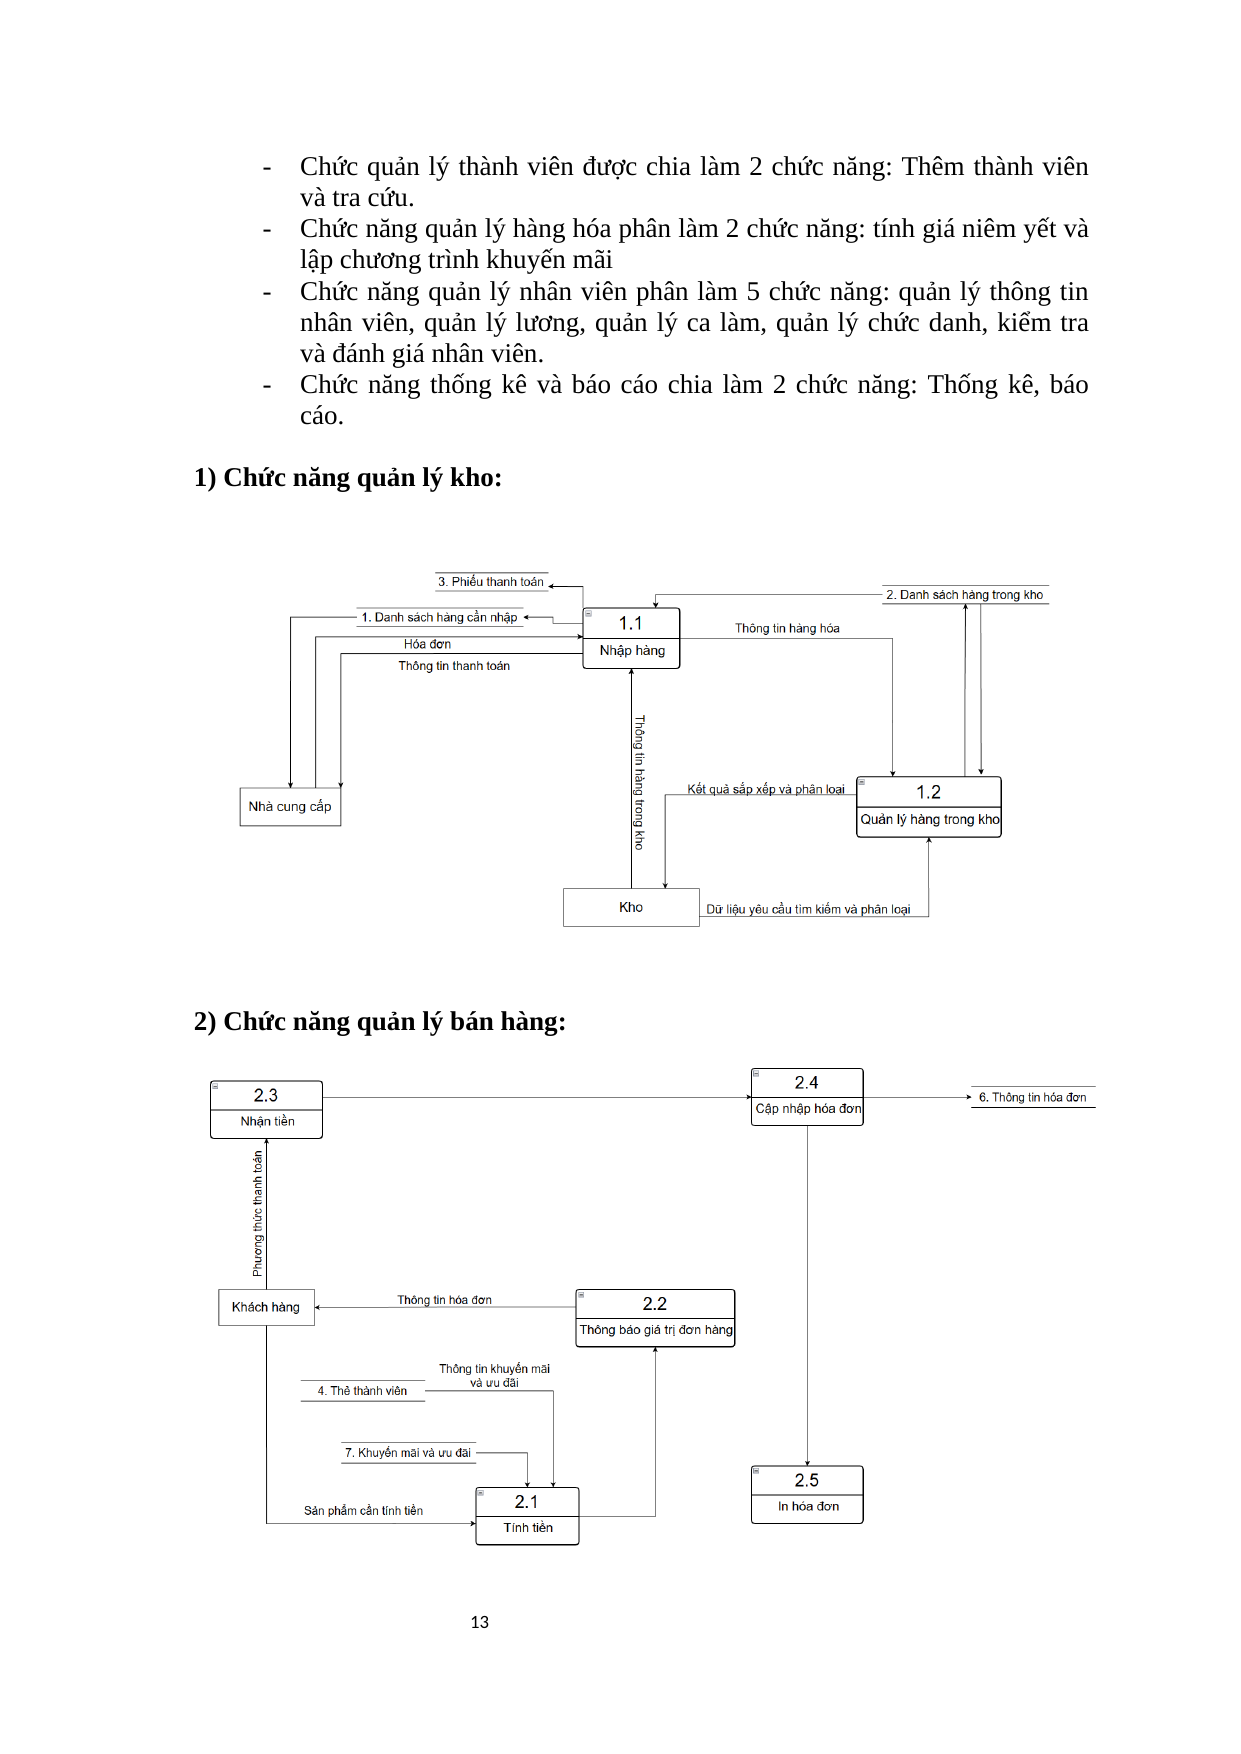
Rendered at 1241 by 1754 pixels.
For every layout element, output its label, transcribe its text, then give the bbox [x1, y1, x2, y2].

list Chức năng quản lý hàng hóa phân làm 2 chức năng: tính giá niêm yết và lập chương trình khuyến mãi [262, 212, 1090, 274]
picture [193, 1060, 1134, 1581]
picture [193, 523, 1107, 981]
list Chức năng quản lý bán hàng: [194, 1005, 1090, 1036]
list Chức quản lý thành viên được chia làm 2 chức năng: Thêm thành viên và tra cứu. [262, 150, 1090, 212]
list Chức năng quản lý kho: [194, 461, 1090, 493]
list Chức năng thống kê và báo cáo chia làm 2 chức năng: Thống kê, báo cáo. [262, 368, 1090, 430]
list Chức năng quản lý nhân viên phân làm 5 chức năng: quản lý thông tin nhân viên, quản lý lương, quản lý ca làm, quản lý chức danh, kiểm tra và đánh giá nhân viên. [262, 274, 1090, 368]
